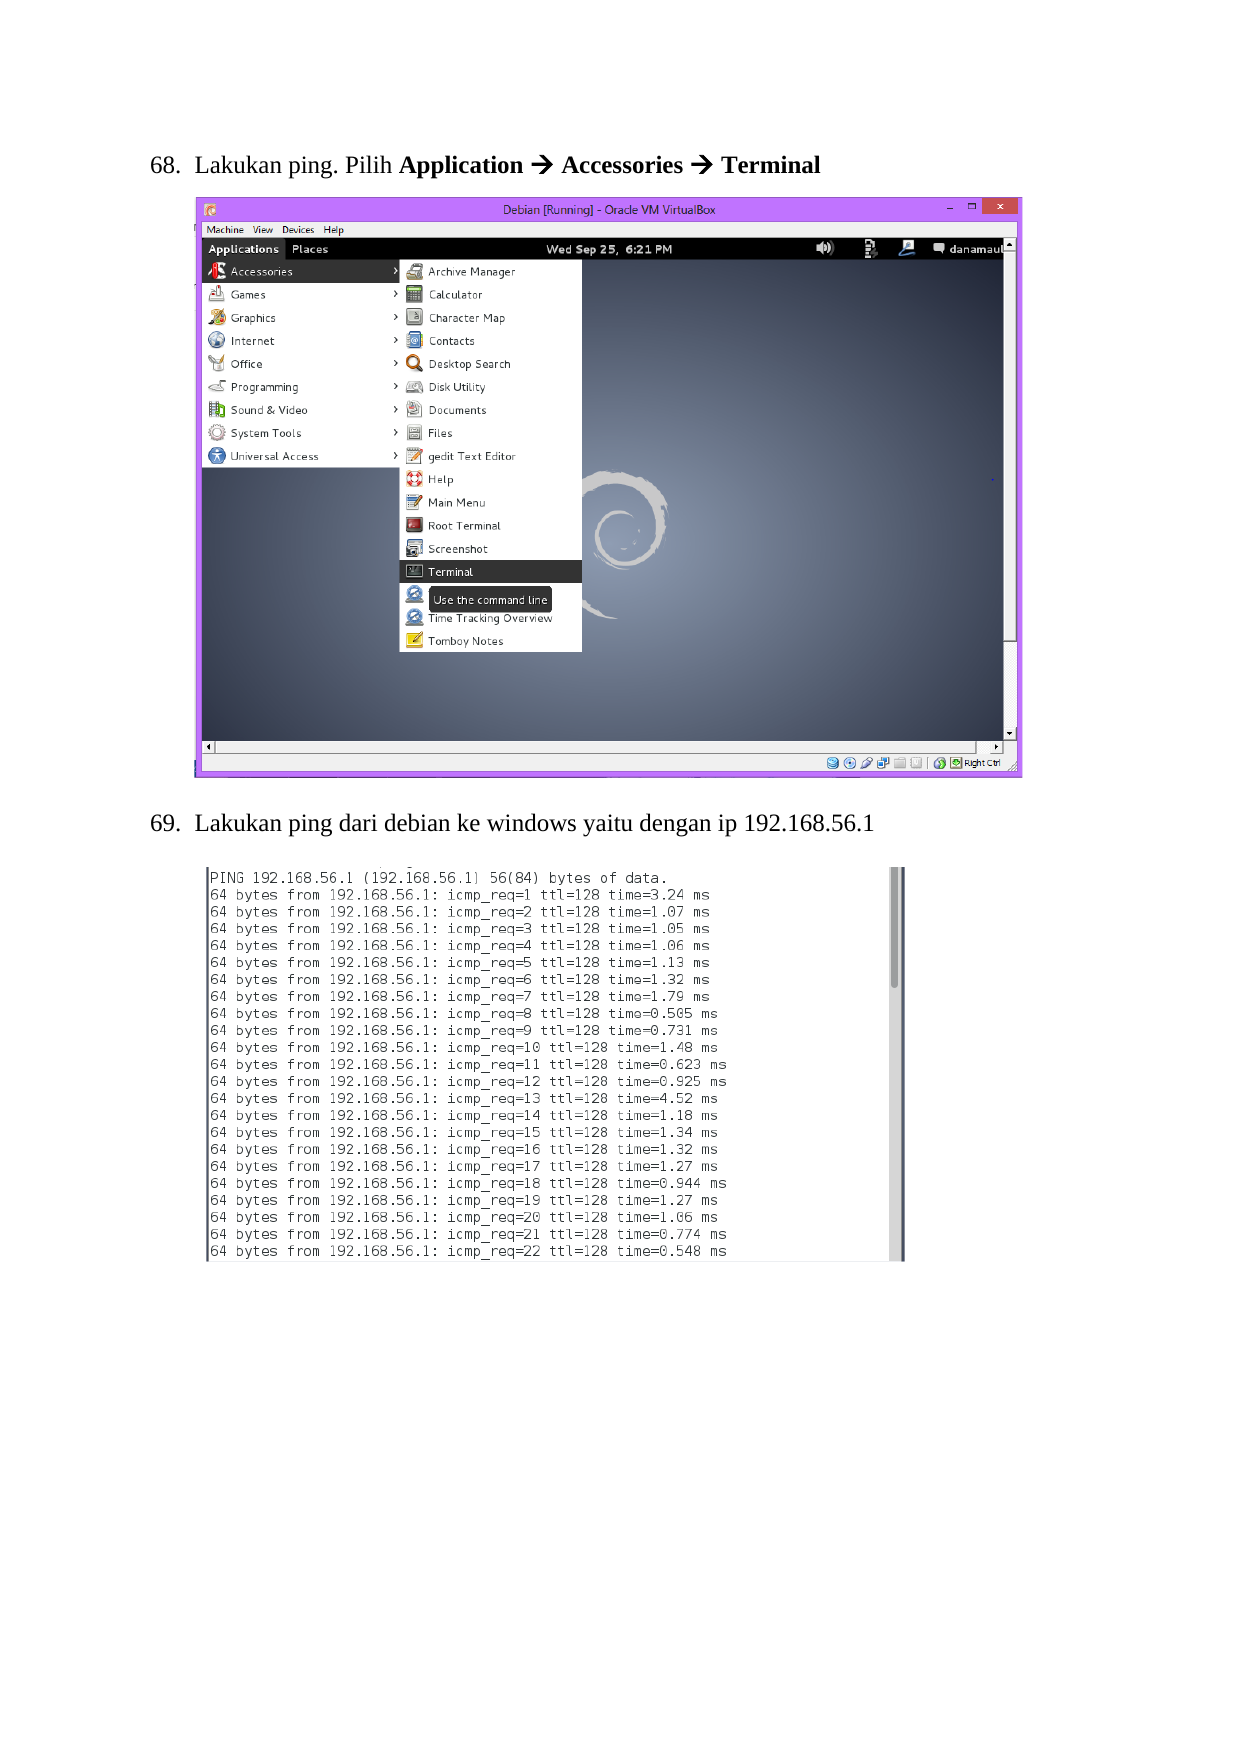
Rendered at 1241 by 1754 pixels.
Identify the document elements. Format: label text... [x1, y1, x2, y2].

list Lakukan ping dari debian ke windows yaitu dengan ip 192.168.56.1 [150, 808, 1090, 837]
picture [194, 197, 1023, 778]
picture [206, 867, 905, 1262]
list Lakukan ping. Pilih Application Accessories Terminal [150, 150, 1090, 179]
